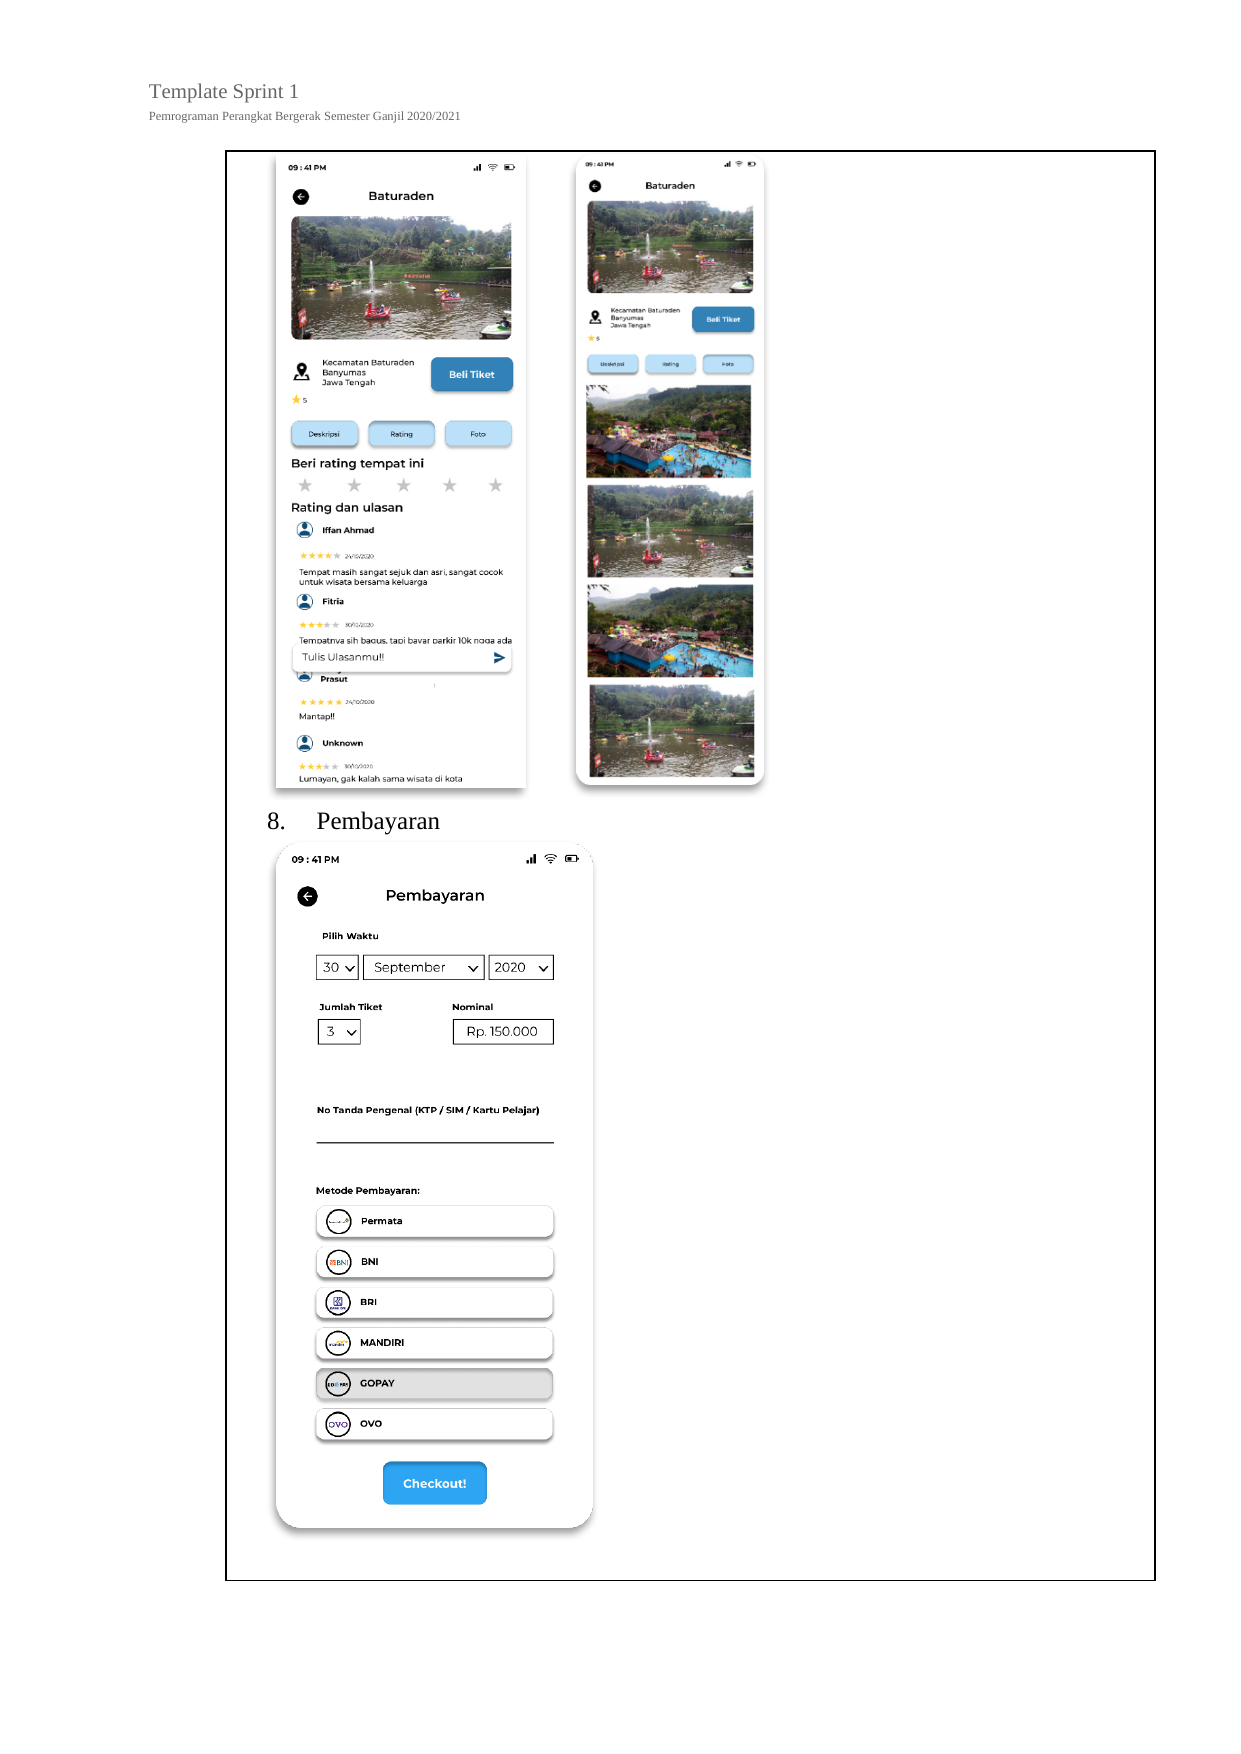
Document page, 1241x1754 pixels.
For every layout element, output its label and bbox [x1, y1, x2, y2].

picture [576, 154, 764, 785]
table_header [227, 152, 1154, 1579]
picture [276, 842, 593, 1528]
picture [276, 154, 526, 788]
